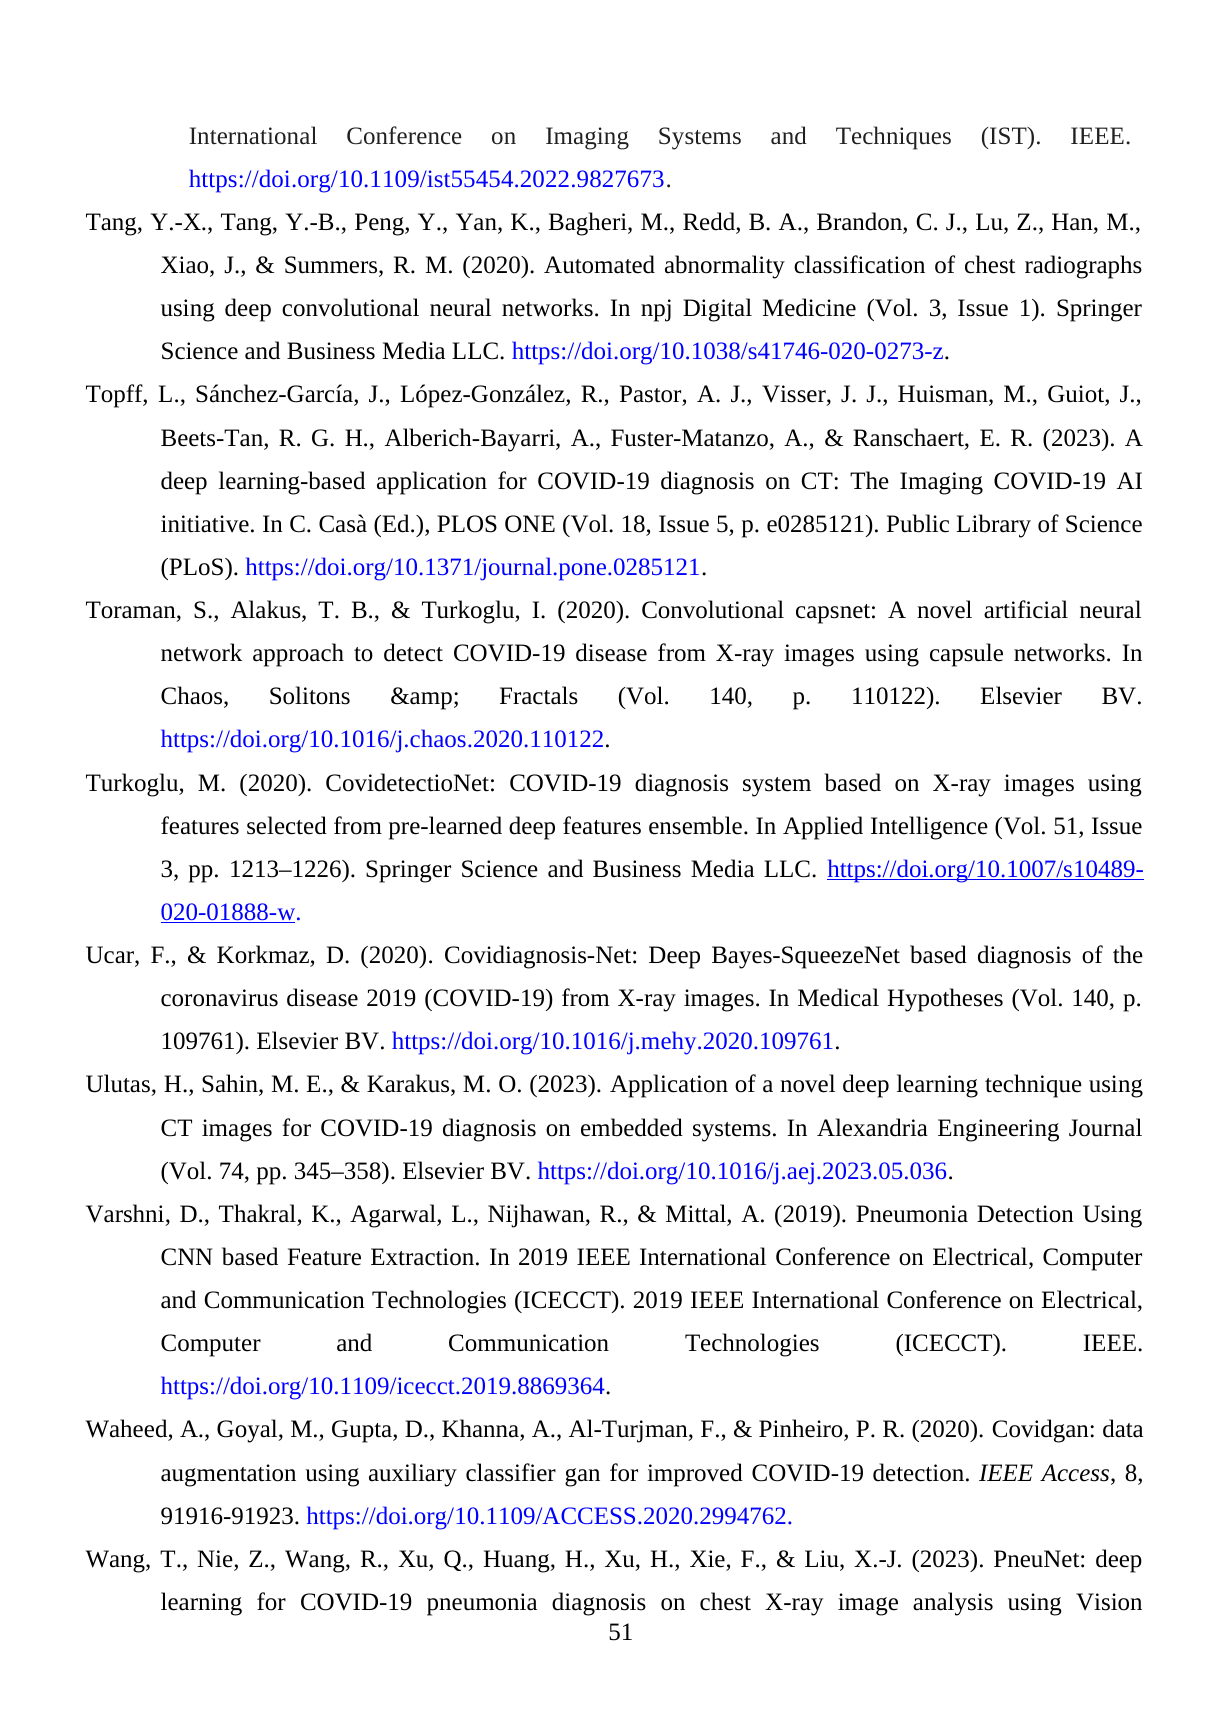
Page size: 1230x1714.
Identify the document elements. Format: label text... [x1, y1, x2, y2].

text Ulutas, H., Sahin, M. E., & Karakus, M. O. (2023). Application of a novel deep learning technique using CT images for COVID-19 diagnosis on embedded systems. In Alexandria Engineering Journal (Vol. 74, pp. 345–358). Elsevier BV. https://doi.org/10.1016/j.aej.2023.05.036. [85, 1069, 1144, 1184]
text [85, 121, 1133, 193]
text Varshni, D., Thakral, K., Agarwal, L., Nijhawan, R., & Mittal, A. (2019). Pneumonia Detection Using CNN based Feature Extraction. In 2019 IEEE International Conference on Electrical, Computer and Communication Technologies (ICECCT). 2019 IEEE International Conference on Electrical, Computer and Communication Technologies (ICECCT). IEEE. https://doi.org/10.1109/icecct.2019.8869364. [85, 1199, 1144, 1400]
text Tang, Y.-X., Tang, Y.-B., Peng, Y., Yan, K., Bagheri, M., Redd, B. A., Brandon, C. J., Lu, Z., Han, M., Xiao, J., & Summers, R. M. (2020). Automated abnormality classification of chest radiographs using deep convolutional neural networks. In npj Digital Medicine (Vol. 3, Issue 1). Springer Science and Business Media LLC. https://doi.org/10.1038/s41746-020-0273-z. [85, 207, 1144, 365]
text Waheed, A., Goyal, M., Gupta, D., Khanna, A., Al-Turjman, F., & Pinheiro, P. R. (2020). Covidgan: data augmentation using auxiliary classifier gan for improved COVID-19 detection. IEEE Access, 8, 91916-91923. https://doi.org/10.1109/ACCESS.2020.2994762. [85, 1414, 1144, 1529]
text Ucar, F., & Korkmaz, D. (2020). Covidiagnosis-Net: Deep Bayes-SqueezeNet based diagnosis of the coronavirus disease 2019 (COVID-19) from X-ray images. In Medical Hypotheses (Vol. 140, p. 109761). Elsevier BV. https://doi.org/10.1016/j.mehy.2020.109761. [85, 940, 1144, 1055]
text Turkoglu, M. (2020). CovidetectioNet: COVID-19 diagnosis system based on X-ray images using features selected from pre-learned deep features ensemble. In Applied Intelligence (Vol. 51, Issue 3, pp. 1213–1226). Springer Science and Business Media LLC. https://doi.org/10.1007/s10489-020-01888-w. [85, 768, 1144, 926]
text Topff, L., Sánchez-García, J., López-González, R., Pastor, A. J., Visser, J. J., Huisman, M., Guiot, J., Beets-Tan, R. G. H., Alberich-Bayarri, A., Fuster-Matanzo, A., & Ranschaert, E. R. (2023). A deep learning-based application for COVID-19 diagnosis on CT: The Imaging COVID-19 AI initiative. In C. Casà (Ed.), PLOS ONE (Vol. 18, Issue 5, p. e0285121). Public Library of Science (PLoS). https://doi.org/10.1371/journal.pone.0285121. [85, 379, 1144, 581]
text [85, 1544, 1144, 1616]
text Toraman, S., Alakus, T. B., & Turkoglu, I. (2020). Convolutional capsnet: A novel artificial neural network approach to detect COVID-19 disease from X-ray images using capsule networks. In Chaos, Solitons &amp; Fractals (Vol. 140, p. 110122). Elsevier BV. https://doi.org/10.1016/j.chaos.2020.110122. [85, 595, 1144, 753]
